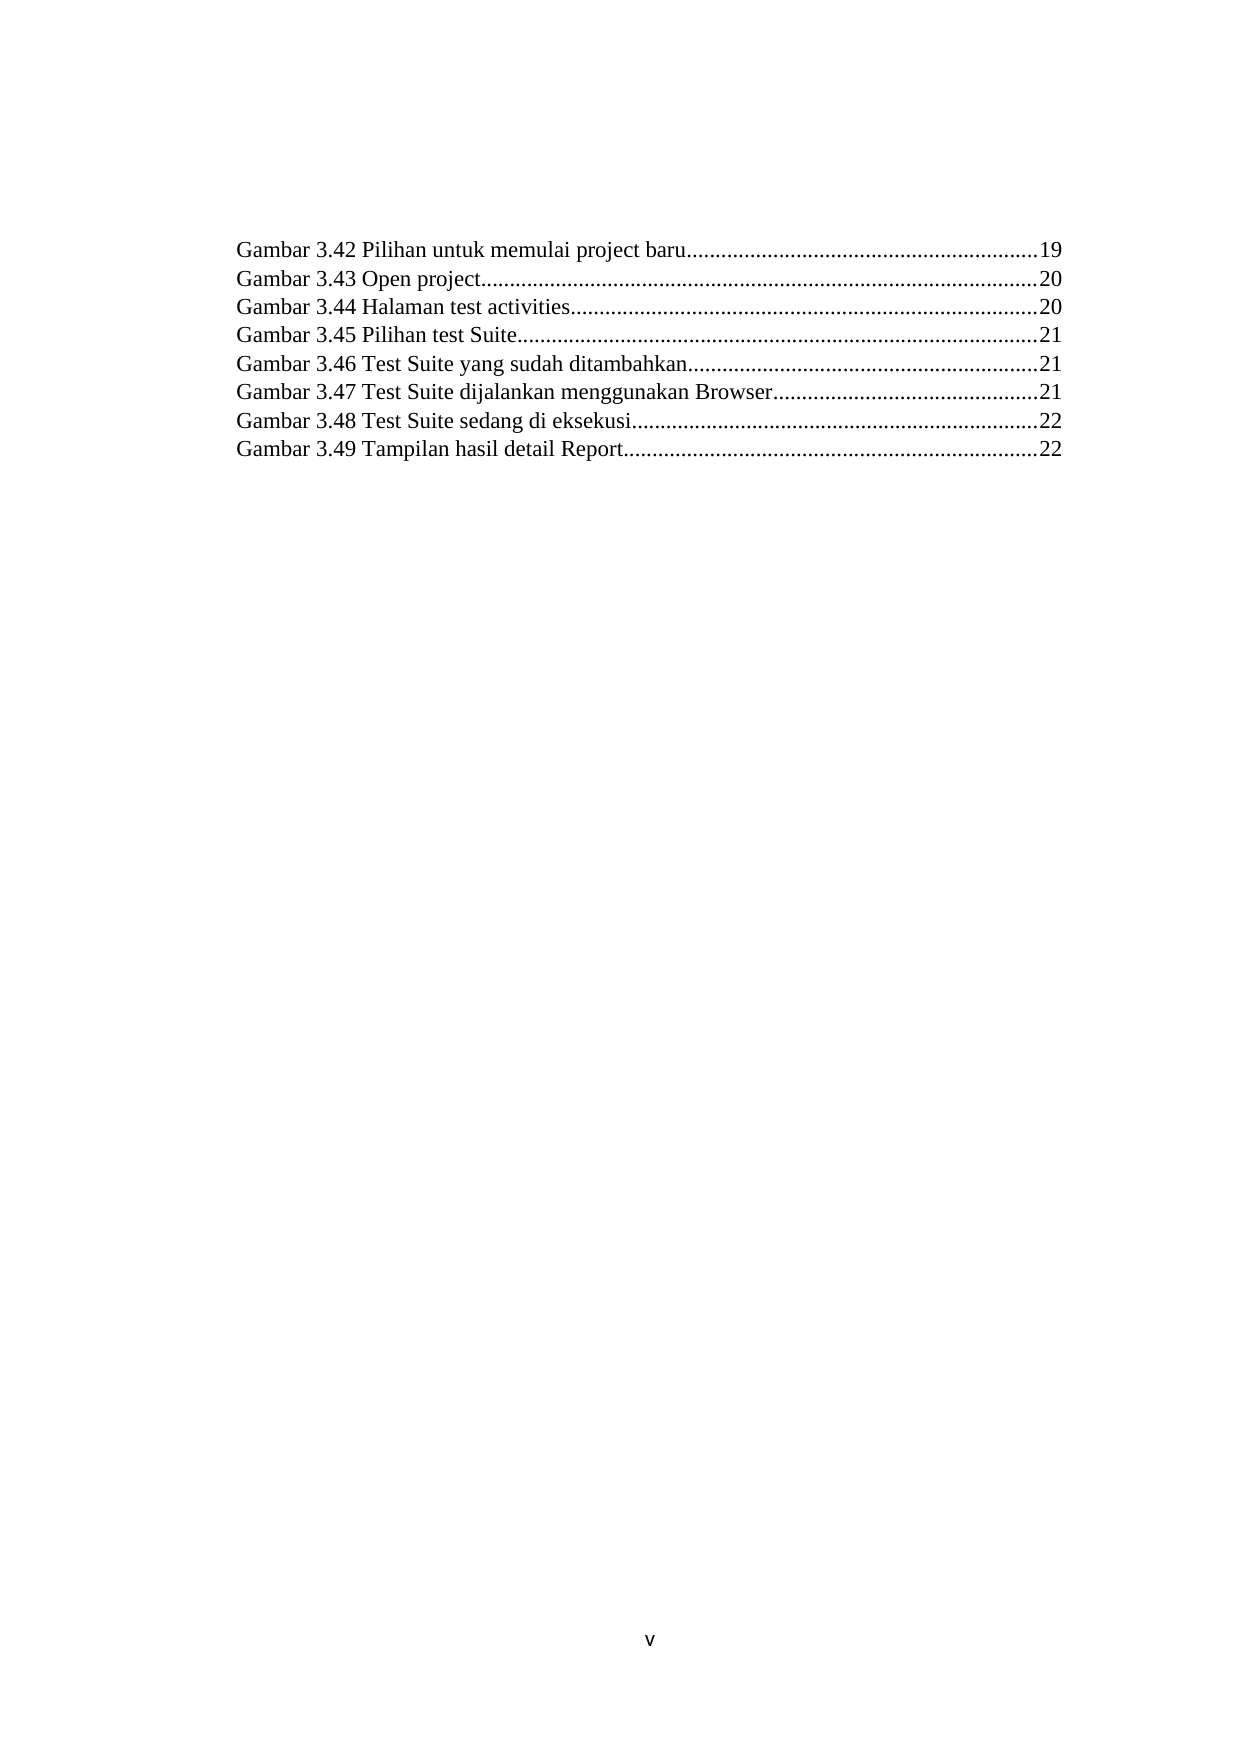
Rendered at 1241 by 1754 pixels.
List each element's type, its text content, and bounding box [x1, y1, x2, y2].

text Gambar 3.47 Test Suite dijalankan menggunakan Browser 21 [236, 378, 1063, 405]
text Gambar 3.49 Tampilan hasil detail Report 22 [236, 435, 1063, 462]
text Gambar 3.43 Open project 20 [236, 265, 1063, 291]
text Gambar 3.45 Pilihan test Suite 21 [236, 322, 1063, 348]
text Gambar 3.44 Halaman test activities 20 [236, 293, 1063, 319]
text Gambar 3.48 Test Suite sedang di eksekusi 22 [236, 407, 1063, 433]
text Gambar 3.46 Test Suite yang sudah ditambahkan 21 [236, 350, 1063, 376]
text Gambar 3.42 Pilihan untuk memulai project baru 19 [236, 236, 1063, 263]
